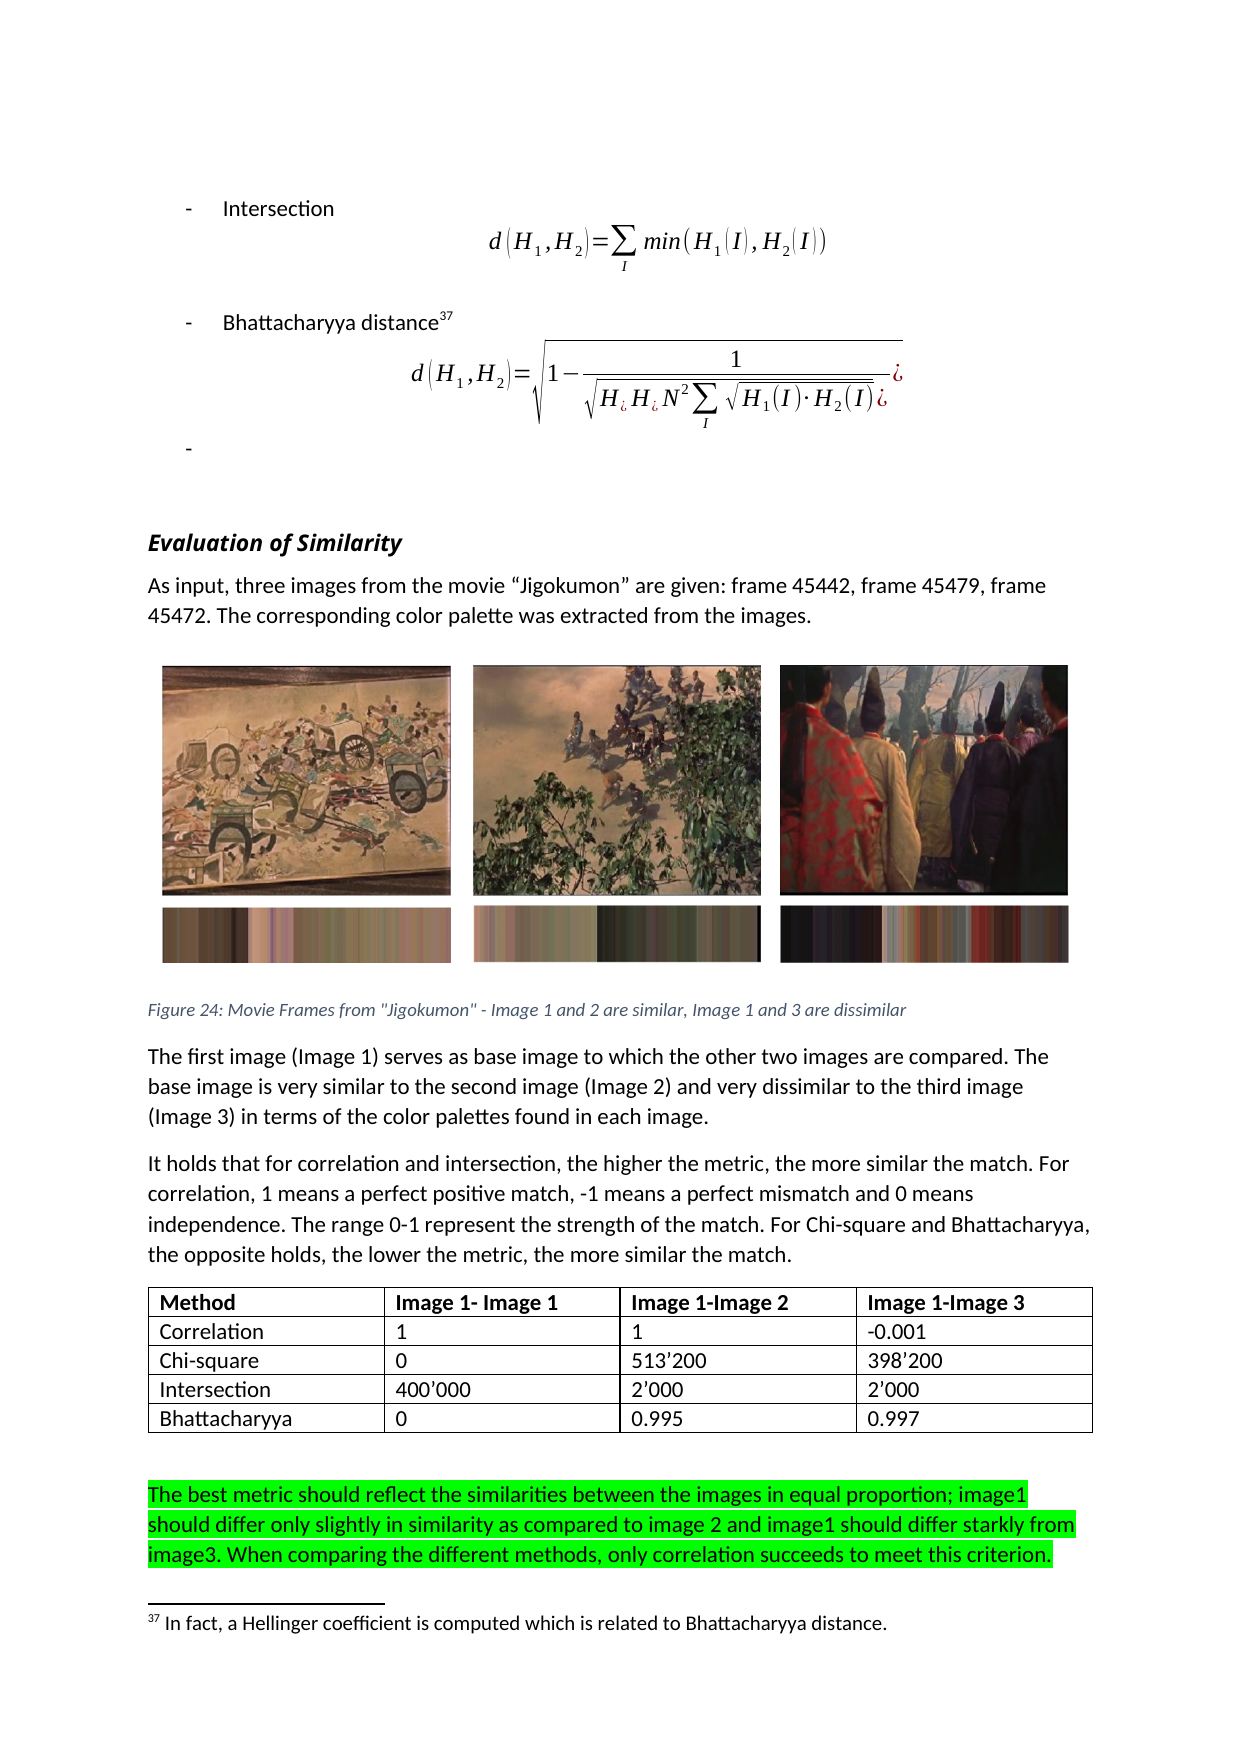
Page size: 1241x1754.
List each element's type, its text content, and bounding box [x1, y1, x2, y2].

text Evaluation of Similarity [148, 527, 1093, 559]
table_cell 398’200 [857, 1346, 1092, 1374]
table_header Image 1-Image 3 [857, 1288, 1092, 1316]
table_cell Intersection [149, 1375, 384, 1403]
table_cell 1 [621, 1317, 856, 1345]
list Bhattacharyya distance [185, 308, 1093, 336]
text Figure 24: Movie Frames from "Jigokumon" - Image 1 and 2 are similar, Image 1 and 3 are dissimilar [148, 998, 1093, 1021]
table_cell Correlation [149, 1317, 384, 1345]
table_cell 0 [385, 1346, 619, 1374]
table_cell 0.997 [857, 1404, 1092, 1432]
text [148, 1480, 1093, 1568]
table_header Image 1-Image 2 [621, 1288, 856, 1316]
table_cell 2’000 [621, 1375, 856, 1403]
list Intersection [185, 194, 1093, 222]
text As input, three images from the movie “Jigokumon” are given: frame 45442, frame 45479, frame 45472. The corresponding color palette was extracted from the images. [148, 571, 1093, 629]
text The first image (Image 1) serves as base image to which the other two images are compared. The base image is very similar to the second image (Image 2) and very dissimilar to the third image (Image 3) in terms of the color palettes found in each image. [148, 1042, 1093, 1130]
table_cell 0 [385, 1404, 619, 1432]
text It holds that for correlation and intersection, the higher the metric, the more similar the match. For correlation, 1 means a perfect positive match, -1 means a perfect mismatch and 0 means independence. The range 0-1 represent the strength of the match. For Chi-square and Bhattacharyya, the opposite holds, the lower the metric, the more similar the match. [148, 1149, 1093, 1268]
table_cell 1 [385, 1317, 619, 1345]
table_cell -0.001 [857, 1317, 1092, 1345]
table_cell 400’000 [385, 1375, 619, 1403]
table_header Image 1- Image 1 [385, 1288, 619, 1316]
table_cell Bhattacharyya [149, 1404, 384, 1432]
table_cell 0.995 [621, 1404, 856, 1432]
table_cell 513’200 [621, 1346, 856, 1374]
table_header Method [149, 1288, 384, 1316]
table_cell Chi-square [149, 1346, 384, 1374]
picture [147, 648, 1093, 980]
table_cell 2’000 [857, 1375, 1092, 1403]
